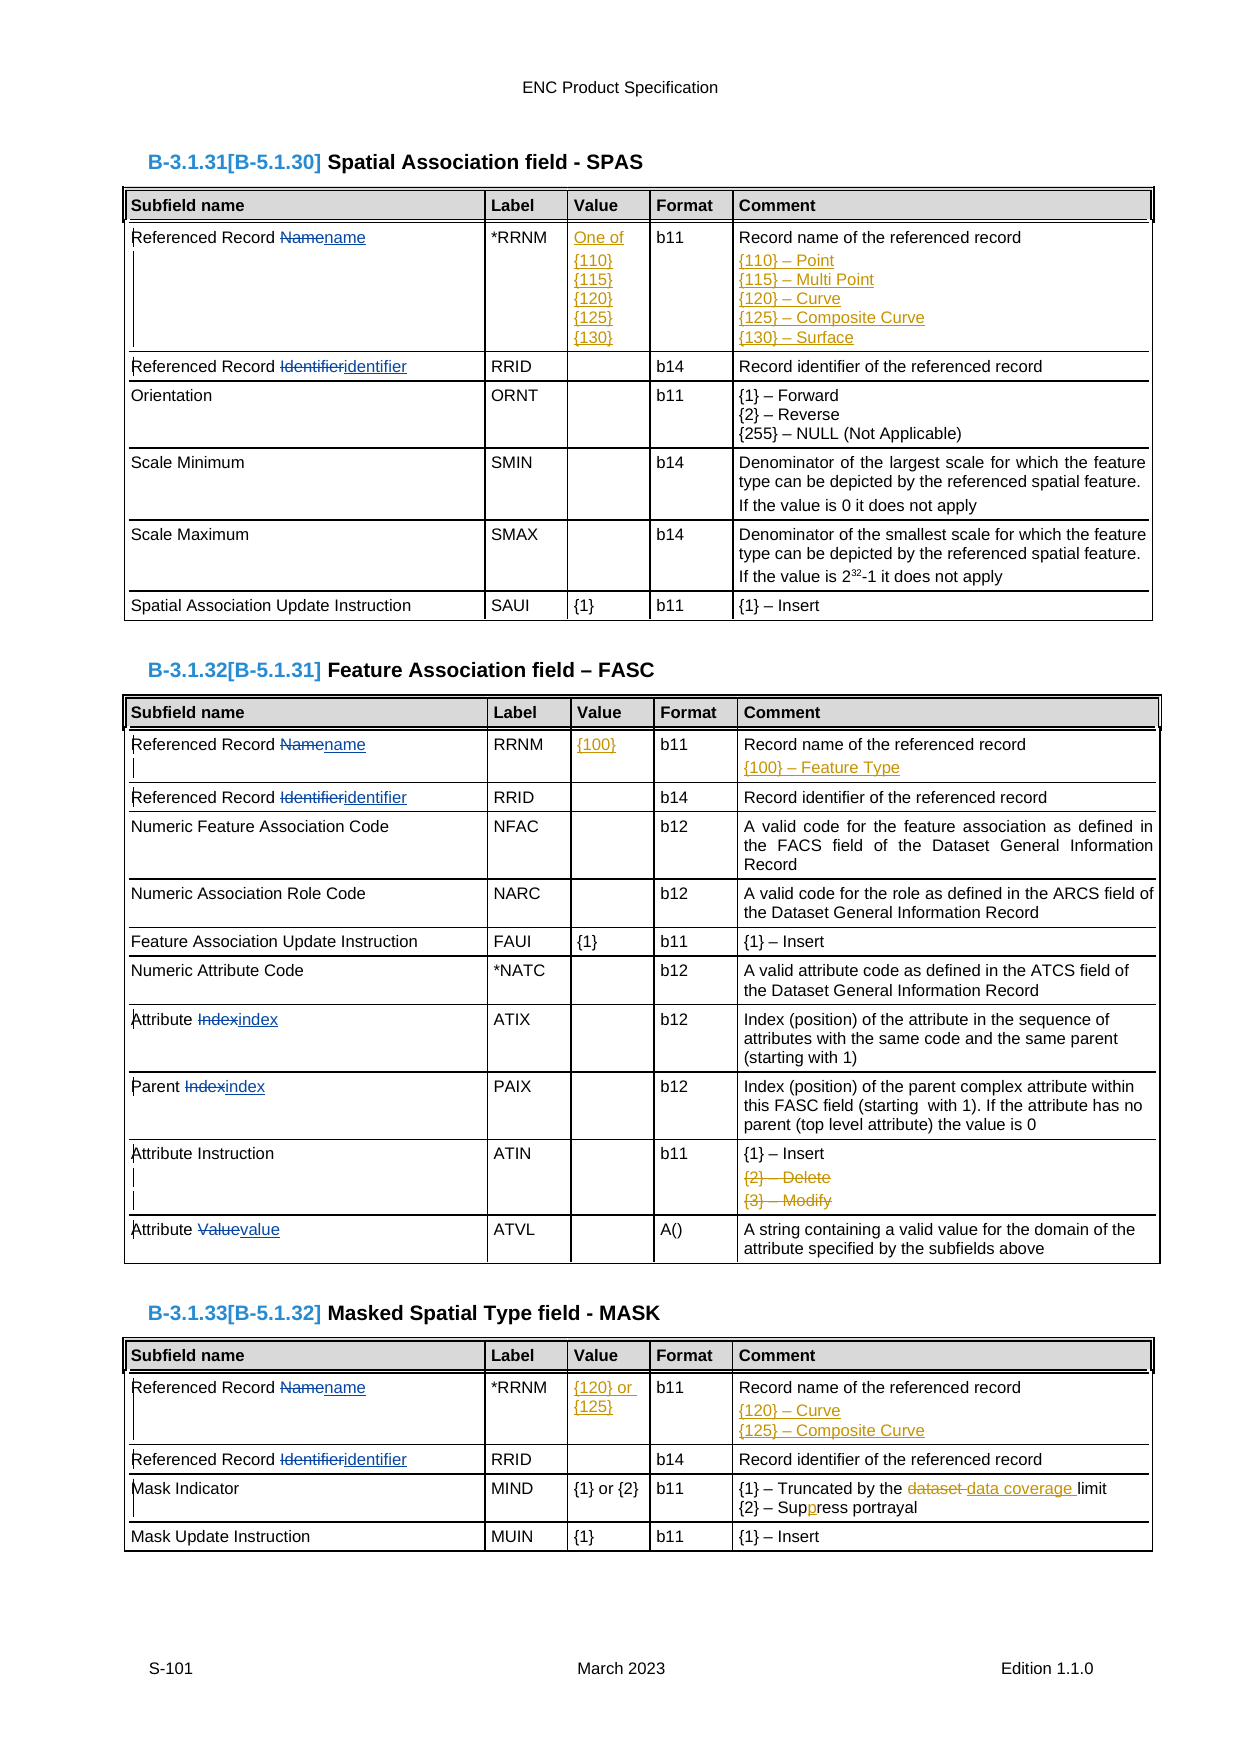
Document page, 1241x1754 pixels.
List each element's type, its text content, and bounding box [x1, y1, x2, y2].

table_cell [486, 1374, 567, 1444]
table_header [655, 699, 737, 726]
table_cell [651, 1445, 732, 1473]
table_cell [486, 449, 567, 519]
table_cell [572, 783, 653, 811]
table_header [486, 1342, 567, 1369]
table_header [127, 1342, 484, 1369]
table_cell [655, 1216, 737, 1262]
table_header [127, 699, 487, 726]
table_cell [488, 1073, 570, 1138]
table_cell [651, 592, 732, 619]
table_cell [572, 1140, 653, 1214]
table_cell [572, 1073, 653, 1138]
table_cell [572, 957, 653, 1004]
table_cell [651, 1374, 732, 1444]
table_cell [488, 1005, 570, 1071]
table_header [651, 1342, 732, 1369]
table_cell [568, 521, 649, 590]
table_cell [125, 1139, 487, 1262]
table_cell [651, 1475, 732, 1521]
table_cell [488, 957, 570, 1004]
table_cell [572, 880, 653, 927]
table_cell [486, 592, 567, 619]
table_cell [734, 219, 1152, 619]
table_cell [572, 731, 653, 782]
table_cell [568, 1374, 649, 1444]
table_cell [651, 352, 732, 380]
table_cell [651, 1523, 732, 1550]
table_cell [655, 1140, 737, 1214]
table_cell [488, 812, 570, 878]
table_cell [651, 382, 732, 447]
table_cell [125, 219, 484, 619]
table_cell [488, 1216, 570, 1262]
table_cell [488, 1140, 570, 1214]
list Masked Spatial Type field - MASK [148, 1300, 1094, 1324]
list Spatial Association field - SPAS [148, 150, 1094, 174]
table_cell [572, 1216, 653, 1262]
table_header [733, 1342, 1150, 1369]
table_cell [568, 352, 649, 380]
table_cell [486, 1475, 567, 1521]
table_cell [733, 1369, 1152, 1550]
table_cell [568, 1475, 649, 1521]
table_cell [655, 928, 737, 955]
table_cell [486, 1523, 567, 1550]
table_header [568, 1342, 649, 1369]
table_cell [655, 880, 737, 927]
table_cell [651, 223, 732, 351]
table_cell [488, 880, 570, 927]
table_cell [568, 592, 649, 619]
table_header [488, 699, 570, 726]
list Feature Association field – FASC [148, 657, 1094, 681]
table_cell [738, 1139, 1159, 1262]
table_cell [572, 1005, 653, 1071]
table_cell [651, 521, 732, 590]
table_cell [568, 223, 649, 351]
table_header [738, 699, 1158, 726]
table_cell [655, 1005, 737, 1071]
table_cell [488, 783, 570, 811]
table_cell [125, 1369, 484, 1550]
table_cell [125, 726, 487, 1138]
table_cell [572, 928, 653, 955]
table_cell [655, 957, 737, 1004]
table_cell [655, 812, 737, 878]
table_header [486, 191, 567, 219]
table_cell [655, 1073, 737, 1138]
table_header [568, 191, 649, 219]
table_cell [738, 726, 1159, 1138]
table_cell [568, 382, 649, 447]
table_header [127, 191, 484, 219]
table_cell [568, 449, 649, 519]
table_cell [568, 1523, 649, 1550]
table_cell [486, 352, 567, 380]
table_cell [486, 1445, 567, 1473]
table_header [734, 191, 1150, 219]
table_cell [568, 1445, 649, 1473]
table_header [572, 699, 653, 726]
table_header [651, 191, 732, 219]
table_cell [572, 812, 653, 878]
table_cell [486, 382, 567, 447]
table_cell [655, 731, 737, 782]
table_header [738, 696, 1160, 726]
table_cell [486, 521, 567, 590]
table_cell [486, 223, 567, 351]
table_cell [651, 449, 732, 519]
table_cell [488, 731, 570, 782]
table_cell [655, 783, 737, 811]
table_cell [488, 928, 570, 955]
